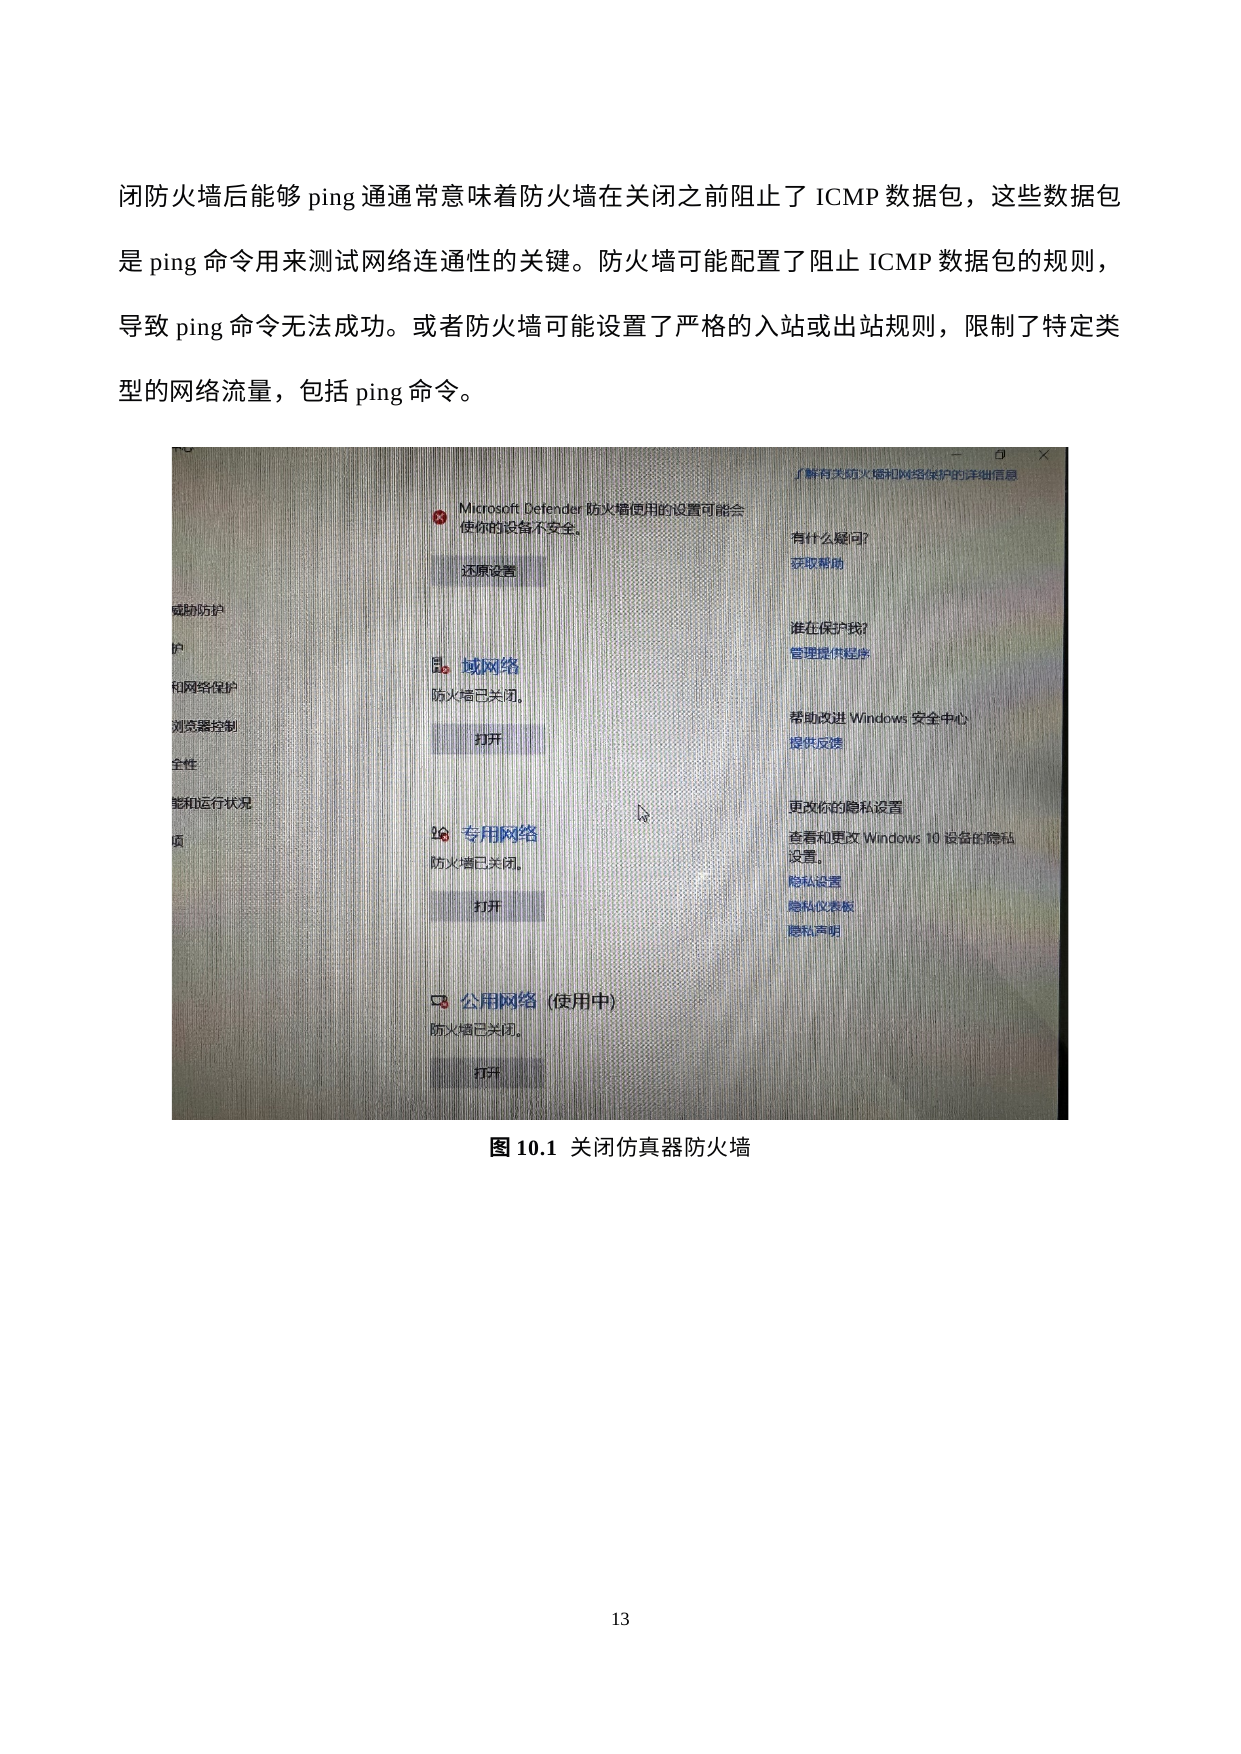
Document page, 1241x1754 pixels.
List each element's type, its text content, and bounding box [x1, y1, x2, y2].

picture [171, 447, 1069, 1120]
text 图10.1 关闭仿真器防火墙 [118, 1129, 1122, 1162]
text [118, 162, 1122, 422]
